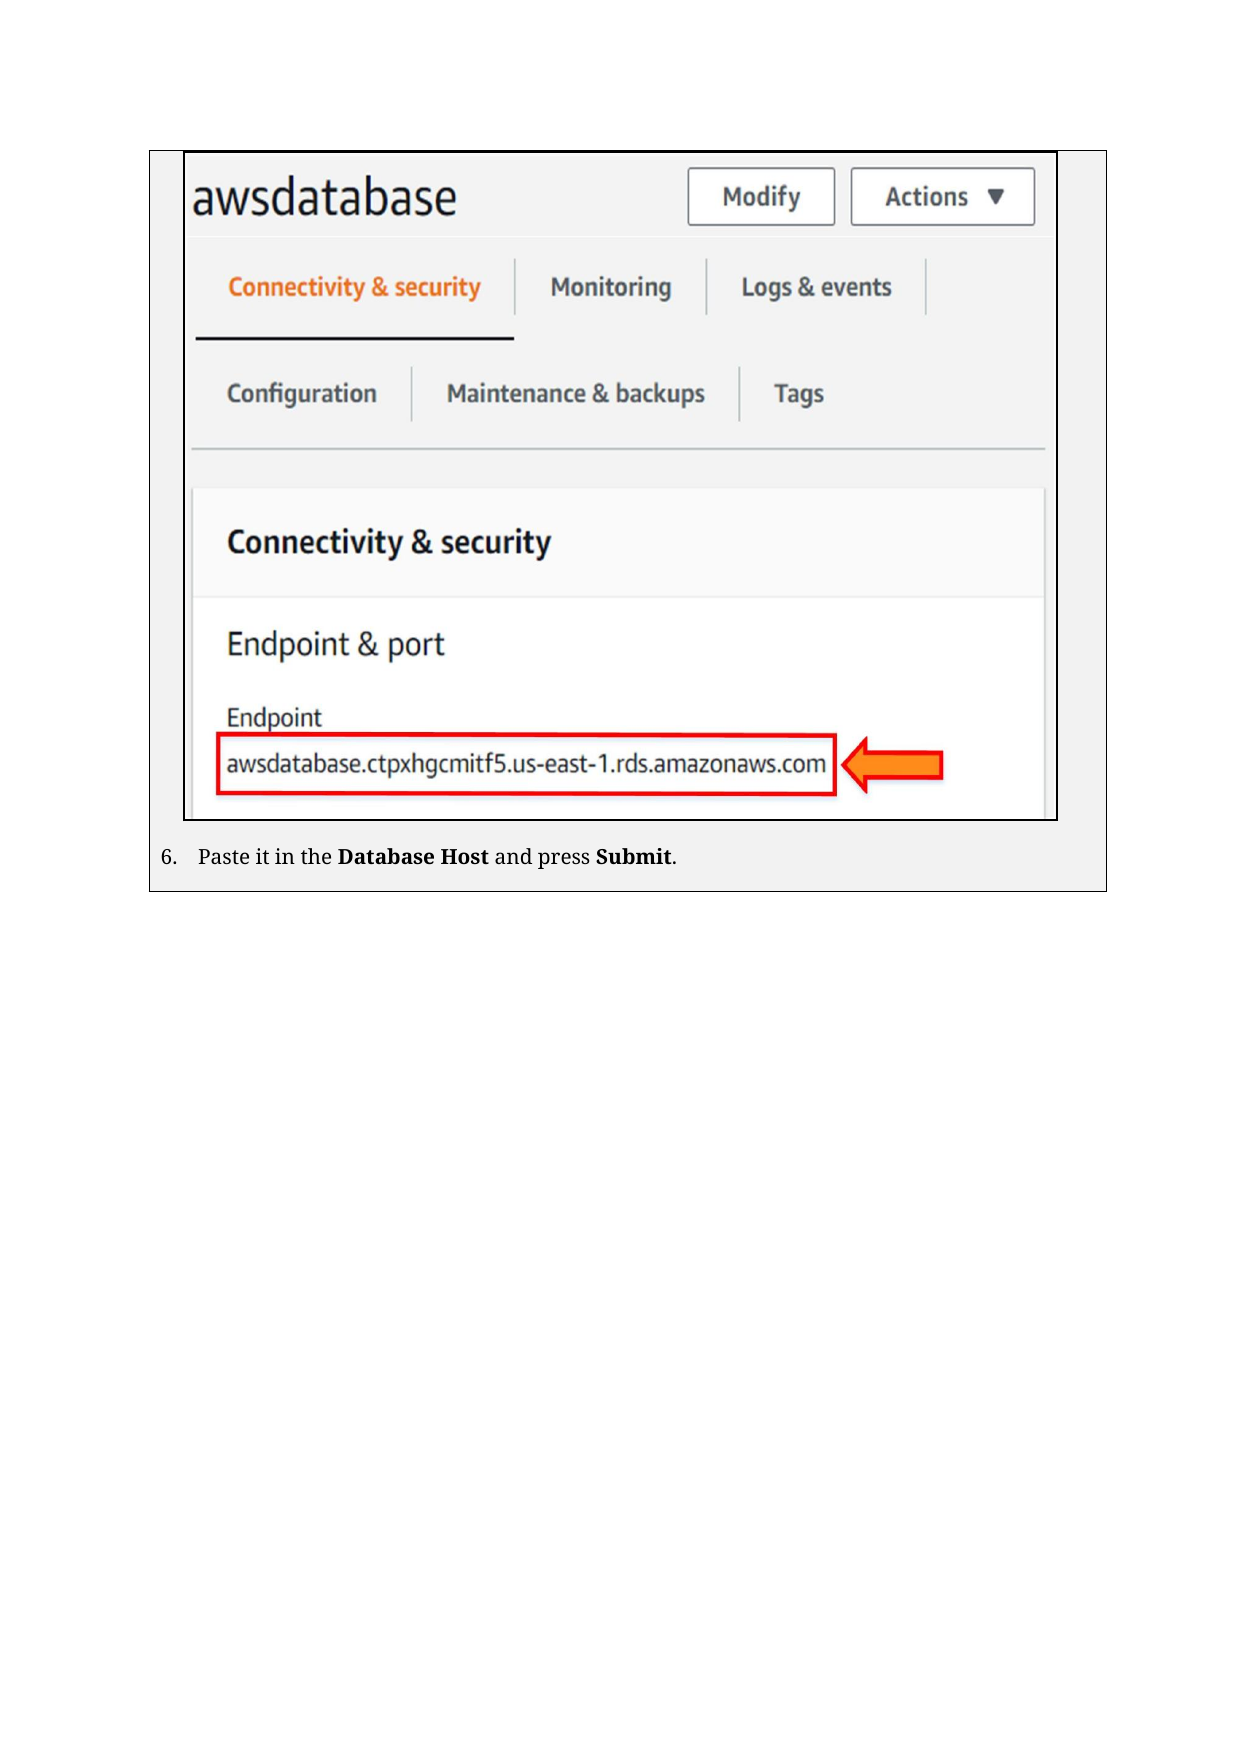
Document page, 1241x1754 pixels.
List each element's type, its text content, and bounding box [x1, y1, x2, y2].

table_header Step 1: Create an RDS Log in to the AWS Console. Go to Services and click on Databases. Click on RDS. Click on Create a database. Choose Standard create and select MySQL in Engine options. Select Template Production as it gives high availability. Now, enter a name for your DB instance, create a username and enter a password. Select Burstable classes as your DB instance class. Choose db3.t3.micro. Now, select General Purpose (SSD) as the storage type and Enable storage Autoscaling. Click on Choose existing and deploy VPC security group as default VPC. Leave other settings as default. Click on Additional Configuration and enter an initial database name. Leave everything else as default and click on Create database. It can take about 10 – 15 minutes to be available. When the status goes to Available, click on the DB identifier and view the Summary. Next, click on the default VPC security group. Click on Inbound rules and then Edit inbound rules. Click on Add rule. Enter Type: MySQL, Source type: Custom, and in source, choose WebDMZ security groups and Save rules. Step 2: Launch the EC2 Instance Click Services. Select EC2 from Compute. On the left-hand menu, click Instances. Click Launch instances. In Step 1: Choose an Amazon Machine Image, locate Amazon Linux 2 AMI (HVM), SSD Volume Type, check 64-bit (x86), and click Select. In Step 2: Choose an Instance Type, select t2.micro, and click Next: Configure Instance Details. In Step 3: Configure Instance Details, enter the following details: Leave everything as Default. Scroll down to the Advanced Details section. Enter the following code in Advanced Details: After adding the code, click on Next : Add Storage #!/bin/bash yum install httpd php php-mysql -y amazon-linux-extras install -y php7.2 cd /var/www/html wget https://wordpress.org/wordpress-5.4.1.tar.gz tar -xzf wordpress-5.4.1.tar.gz cp -r wordpress/* /var/www/html/ rm -rf wordpress rm -rf wordpress-5.4.1.tar.gz chmod -R 755 wp-content chown -R apache:apache wp-content service httpd start chkconfig httpd on Click on Next: Add Storage Leave everything by default, and go to Step 5: Add Tags. Key Value Name WPServer Click on Next: Configure Security Group. In Step 6: Configure Security Group and select an existing security group. Select Security group WebDMZ. Click Review and Launch. Click Launch. In the key pair dialog pop-up, select Create a new key pair. Set the Key pair name as WPServerKey. Click on Download Key Pair. Click on Launch Instances. Click View Instances. Step 3: Install WordPress When the instance state is available as Running, click on the instance, copy the Public IP Address, and paste it into the web browser. You will be able to see the WordPress Installation Screen. Click on Let’s go. Enter your Database name, Username, Password, and Database Host. The database host is the Endpoint. Go back to your database and copy the endpoint in the clipboard. Paste it in the Database Host and press Submit. A screen will appear saying Unable to write to the wp-config.php file. To further run the installation, you need to use PuTTY and PuTTYGen. Open PuTTYGen, click on Load and browse the key pair we have installed previously. Now, click on Save private key and close. Open PuTTY and enter the Public IP address in the Hostname and Saved sessions. Click on Save. Next, click on SSH and expand it by clicking on the ‘+’ sign. Double-click on Auth and browse the private key that you saved earlier. Click on Open. Your Terminal will appear saying Login as. Now, type ec2-user and press Enter. Type sudo su and press Enter. Type cd /var/www/html and press Enter. Next, type nano wp-config.php and press Enter. Go back to the browser and copy the text from the WordPress installation page. Paste it into the terminal and press Control + X. Go back to the browser on the installation page and press Run the installation. Now, provide all the information, such as Site Title, Username, Password, and Email ID. Then, press Install WordPress. You will be able to see that you have successfully installed WordPress. Now, click on Log In. Enter username and password, and then press Log In. It will bring you to the Dashboard. Click on Settings. Here, you can see that the URL is our public IP address. The issue is that the public IP address is tied to the EC2 instance. So if we terminate that EC2 instance, we would get a new public IP address. And WordPress would stop working because it saved this public IP address in the database. Hence, we need the URL to be a DNS address. Our DNS address might be a URL name. So, we can set up an application load balancer and get the DNS address. Step 4: Create a Load Balancer Click on Services. Select EC2 from Compute. Scroll down the left-hand pane and select Load Balancers under the Load Balancing tab. Click Create Load Balancer. Select the type of load balancer. Click Create on the Application Load Balancer. Enter a name for your load balancer as WebLoadBalancer. You will use this load balancer as internet-facing, and the address type is IPv4. For the Mappings, select all the availability zones for the load balancer. For Security groups, select WebDMZ. For Listener, select Protocol: HTTP and Port: 80. Select Create target group. You will redirect to the Create target group page. For Choose a target type, select Instances. Enter a Target group name as Web servers. In Advance health check settings, enter the following values: Port: Traffic port Healthy threshold: 3 Unhealthy threshold: 2 Timeout: 3 Interval: 5 Success codes: 200 Click on the Next button. In Available instances, select WPServer. Click on Create target group. You will see the Target group as Web servers being added. Click on Create load balancer. The load balancer is now successfully created. Now, select the newly created Load balancer WebLoadBalancer. Copy the DNS name. Step 5: Publish on WordPress Go to your WordPress page and paste it into the WordPress Address (URL) and Site Address (URL). Then, click on Save changes. Go to the Posts and click on Add New. Here, you can enter a title, heading, paragraphs, etc. By clicking on Preview, you can view your page. Click on Publish to publish the post. Your post is now published. Step 6: Create an EC2 Instance Image Go to the running instance WPServer, click on Actions, Image, and templates, and Create image. Give a name to your image and click on Create image. [150, 151, 1106, 891]
picture [185, 153, 1056, 819]
